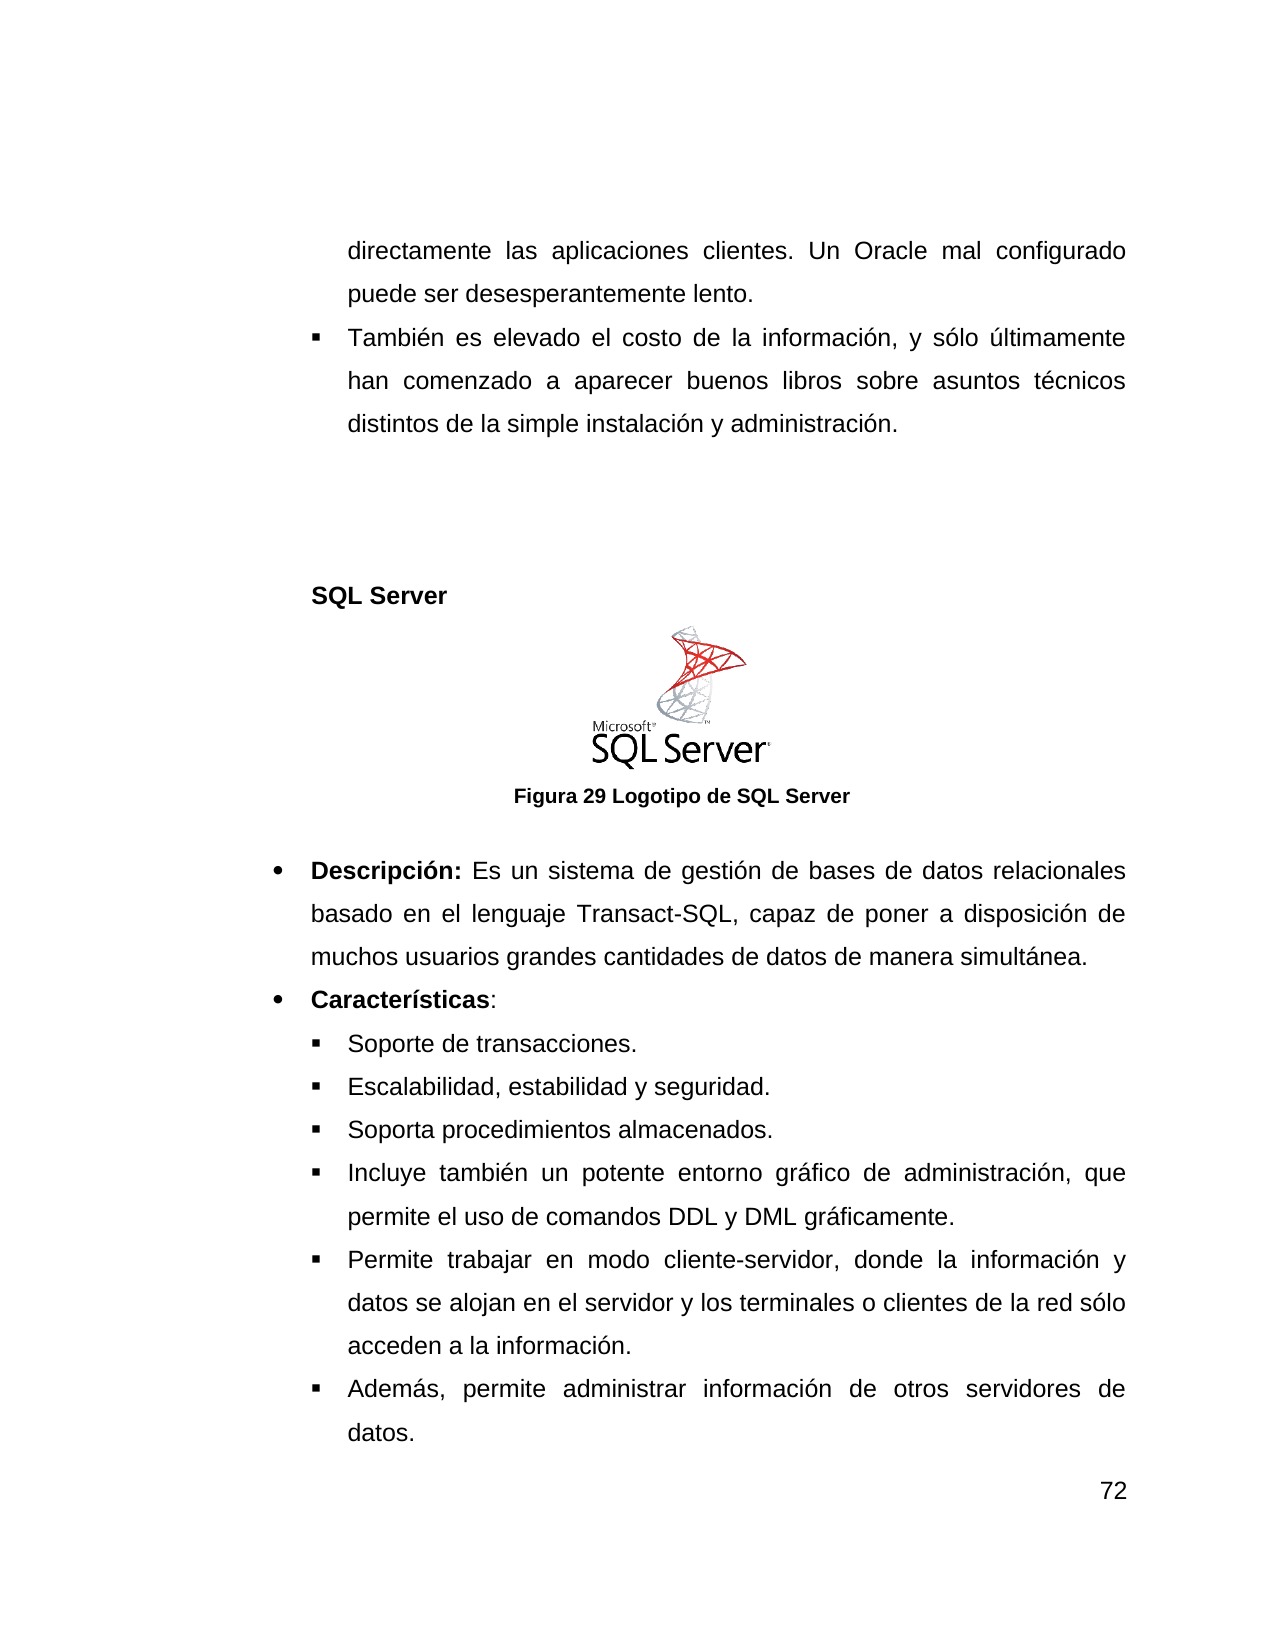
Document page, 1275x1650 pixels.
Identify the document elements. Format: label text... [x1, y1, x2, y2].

picture [592, 624, 772, 770]
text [310, 236, 1127, 308]
text Soporta procedimientos almacenados. [310, 1115, 1127, 1144]
text Características: [273, 986, 1127, 1014]
text Permite trabajar en modo cliente-servidor, donde la información y datos se alojan en el servidor y los terminales o clientes de la red sólo acceden a la información. [310, 1245, 1127, 1360]
text Descripción: Es un sistema de gestión de bases de datos relacionales basado en el lenguaje Transact-SQL, capaz de poner a disposición de muchos usuarios grandes cantidades de datos de manera simultánea. [273, 856, 1127, 971]
text Escalabilidad, estabilidad y seguridad. [310, 1072, 1127, 1101]
text También es elevado el costo de la información, y sólo últimamente han comenzado a aparecer buenos libros sobre asuntos técnicos distintos de la simple instalación y administración. [310, 322, 1127, 438]
text SQL Server [236, 581, 1127, 610]
text Soporte de transacciones. [310, 1029, 1127, 1058]
text Incluye también un potente entorno gráfico de administración, que permite el uso de comandos DDL y DML gráficamente. [310, 1158, 1127, 1230]
text Además, permite administrar información de otros servidores de datos. [310, 1374, 1127, 1446]
